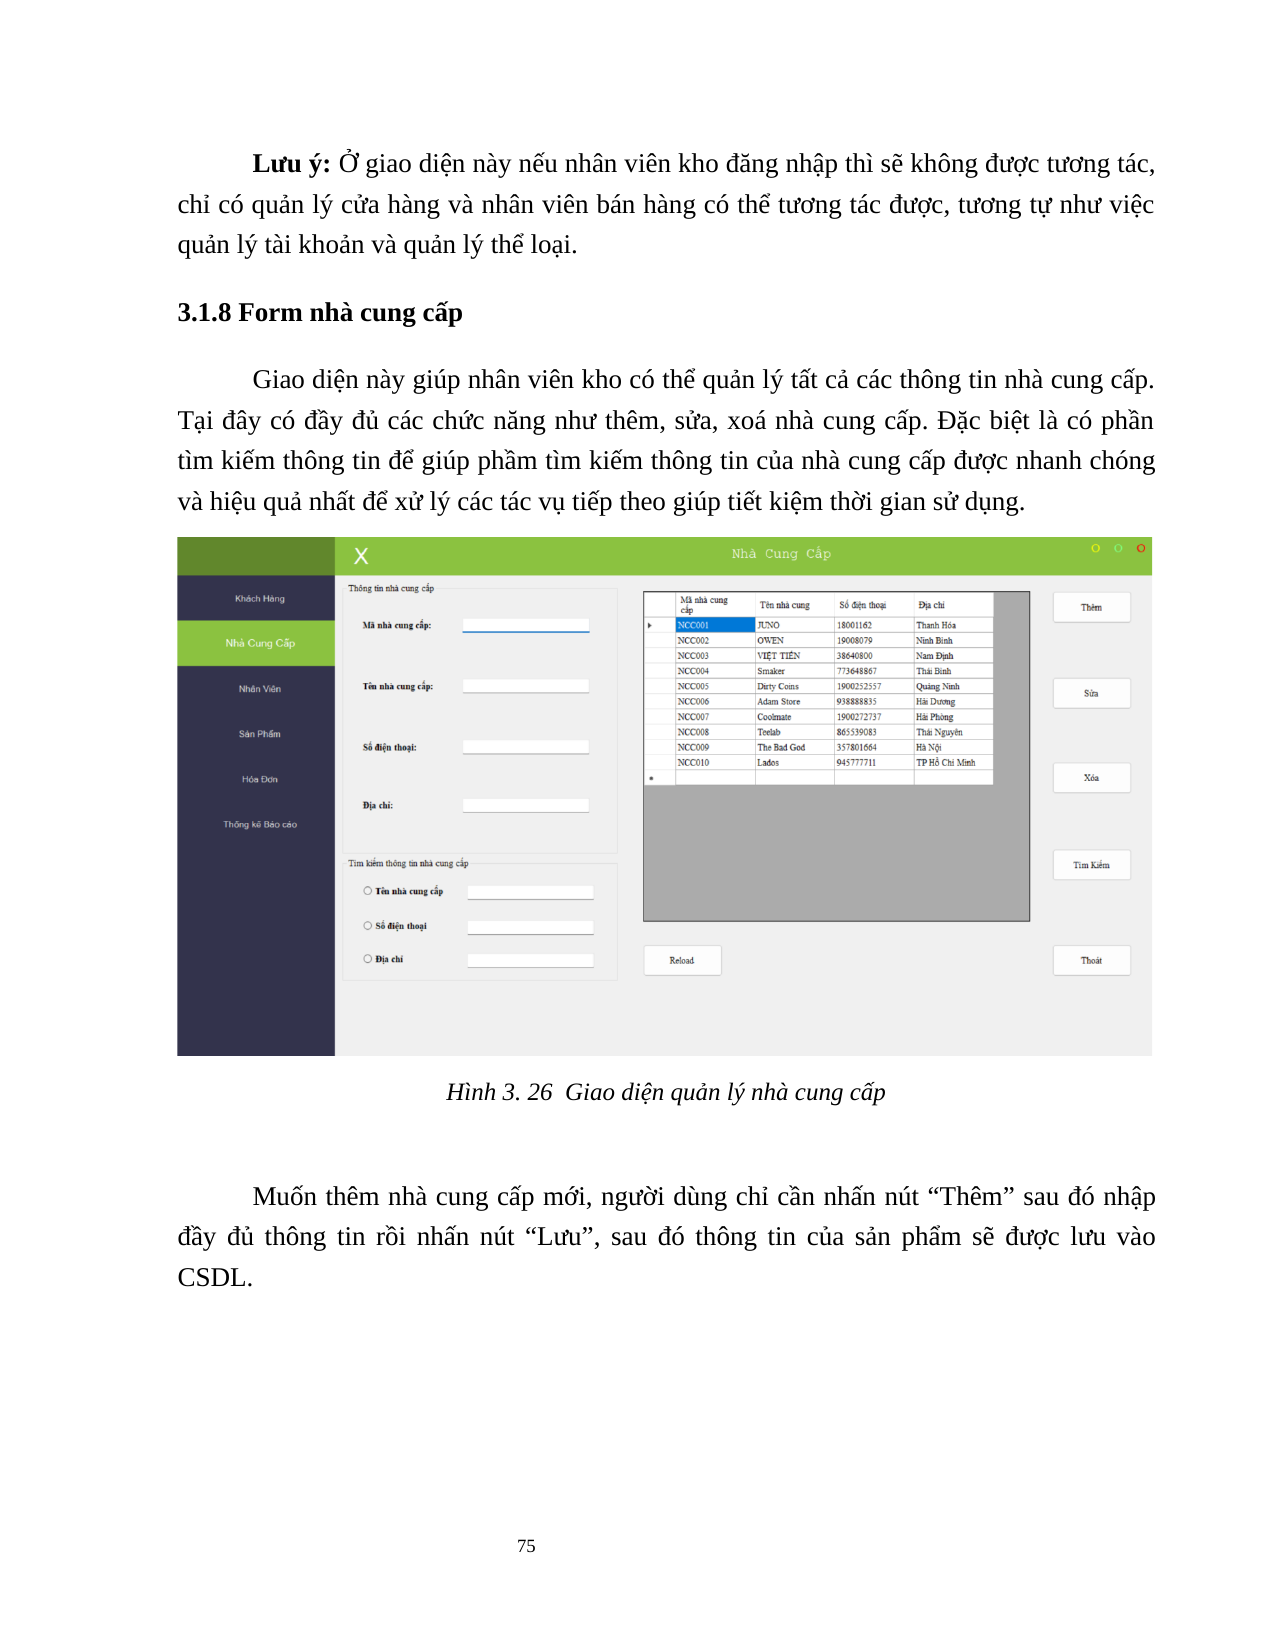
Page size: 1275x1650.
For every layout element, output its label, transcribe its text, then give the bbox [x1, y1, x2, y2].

text Hình 3. 26 Giao diện quản lý nhà cung cấp [177, 1077, 1157, 1106]
text Lưu ý: Ở giao diện này nếu nhân viên kho đăng nhập thì sẽ không được tương tác, chỉ có quản lý cửa hàng và nhân viên bán hàng có thể tương tác được, tương tự như việc quản lý tài khoản và quản lý thể loại. [177, 148, 1157, 259]
picture [177, 537, 1153, 1056]
subtitle 3.1.8 Form nhà cung cấp [177, 296, 1157, 327]
text Muốn thêm nhà cung cấp mới, người dùng chỉ cần nhấn nút “Thêm” sau đó nhập đầy đủ thông tin rồi nhấn nút “Lưu”, sau đó thông tin của sản phẩm sẽ được lưu vào CSDL. [177, 1180, 1157, 1292]
text Giao diện này giúp nhân viên kho có thể quản lý tất cả các thông tin nhà cung cấp. Tại đây có đầy đủ các chức năng như thêm, sửa, xoá nhà cung cấp. Đặc biệt là có phần tìm kiếm thông tin để giúp phầm tìm kiếm thông tin của nhà cung cấp được nhanh chóng và hiệu quả nhất để xử lý các tác vụ tiếp theo giúp tiết kiệm thời gian sử dụng. [177, 363, 1157, 516]
